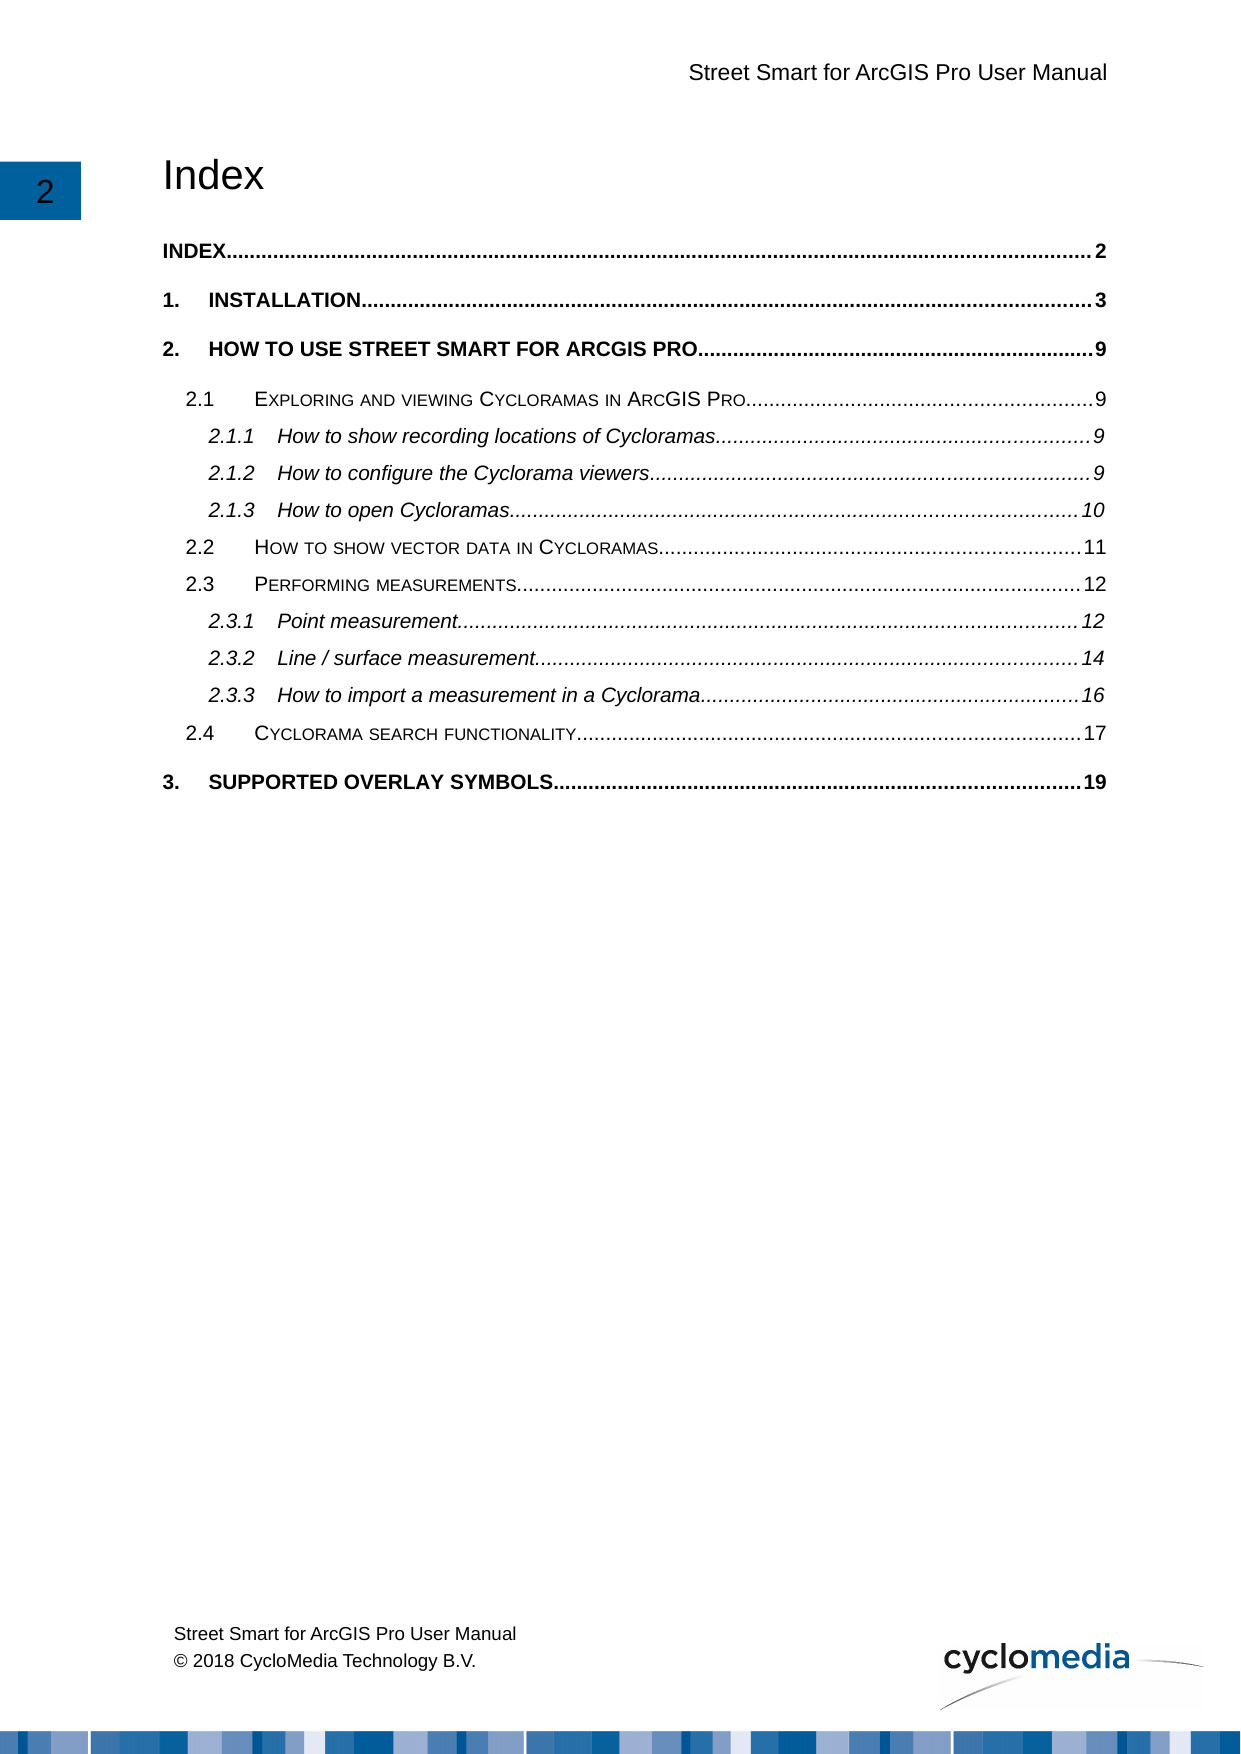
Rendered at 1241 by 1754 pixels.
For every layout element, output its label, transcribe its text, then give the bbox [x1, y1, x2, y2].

text 2.3.3 How to import a measurement in a Cyclorama 16 [208, 683, 1107, 707]
text 2.1.3 How to open Cycloramas 10 [208, 498, 1107, 522]
text 1. Installation 3 [162, 287, 1107, 311]
text 2. How to use Street Smart for ArcGIS Pro 9 [162, 337, 1107, 361]
text 2.1 Exploring and viewing Cycloramas in ArcGIS Pro 9 [185, 387, 1107, 411]
text 2.1.1 How to show recording locations of Cycloramas 9 [208, 424, 1107, 448]
text 2.3 Performing measurements 12 [185, 572, 1107, 596]
subtitle Index [162, 151, 1048, 198]
text 2.3.1 Point measurement 12 [208, 609, 1107, 633]
picture [937, 1643, 1203, 1710]
text 2.1.2 How to configure the Cyclorama viewers 9 [208, 461, 1107, 485]
text 2.3.2 Line / surface measurement 14 [208, 646, 1107, 670]
text 3. Supported Overlay Symbols 19 [162, 770, 1107, 794]
text 2.2 How to show vector data in Cycloramas 11 [185, 535, 1107, 559]
text Index 2 [162, 239, 1107, 263]
text 2.4 Cyclorama search functionality 17 [185, 720, 1107, 744]
picture [0, 1731, 1241, 1754]
